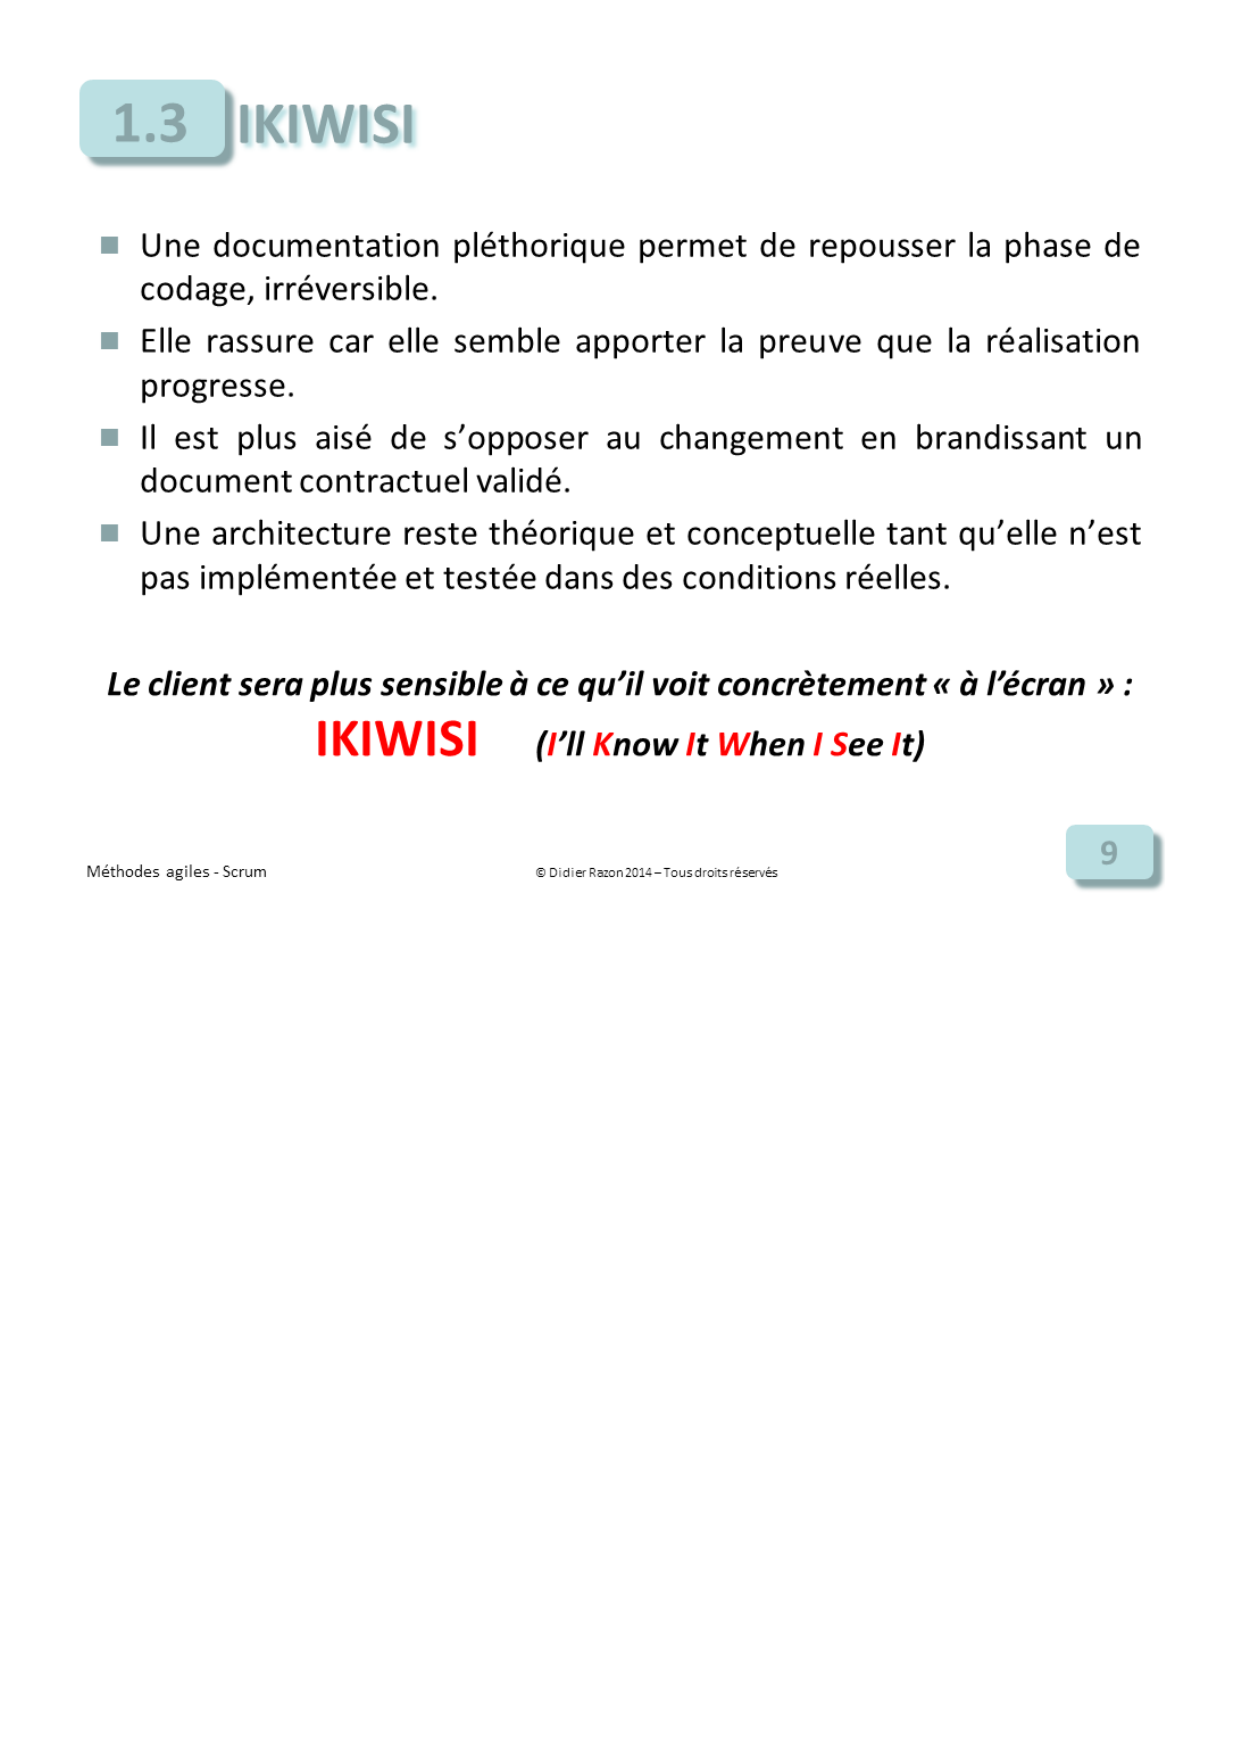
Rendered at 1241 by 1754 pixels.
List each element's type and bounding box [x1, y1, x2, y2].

picture [75, 75, 1166, 893]
